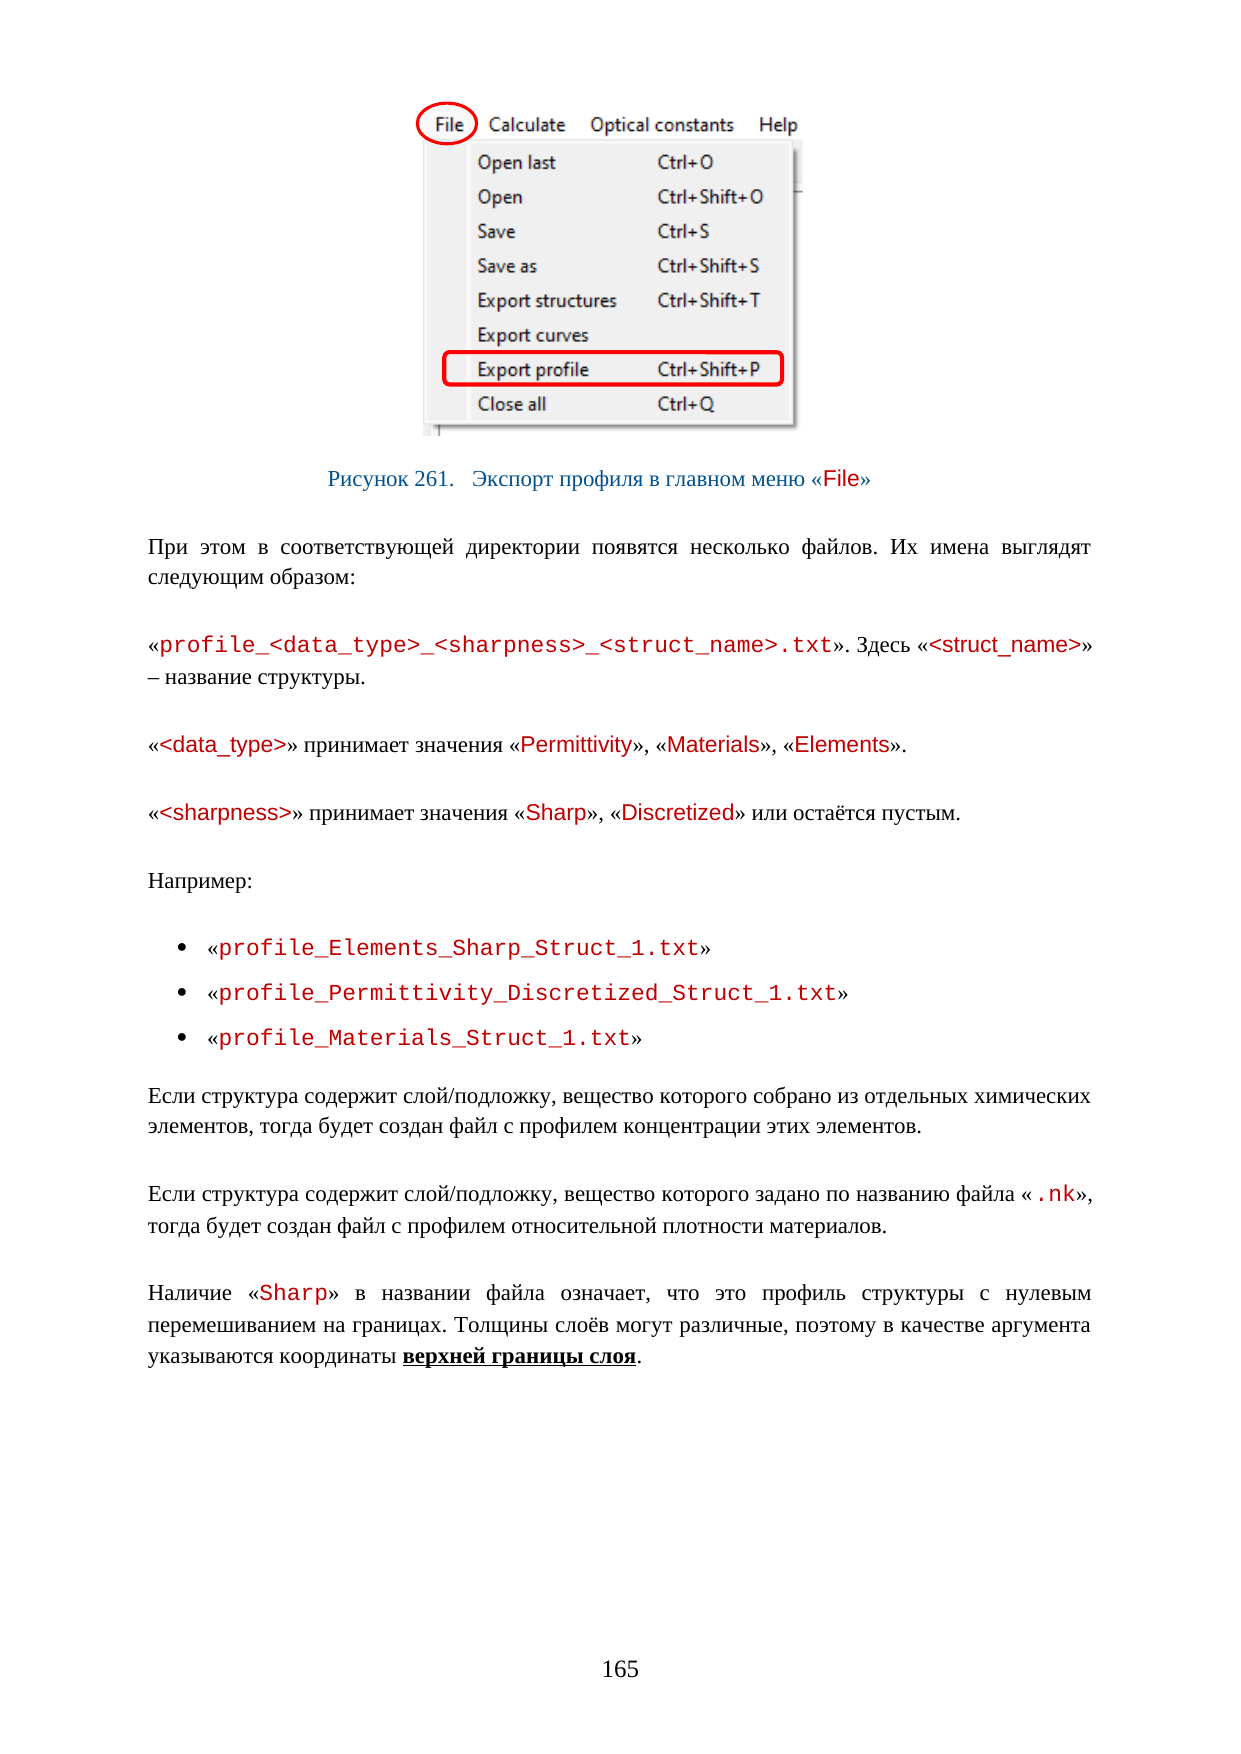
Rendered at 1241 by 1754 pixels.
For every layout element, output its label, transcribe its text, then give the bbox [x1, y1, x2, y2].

list «profile_Materials_Struct_1.txt» [178, 1024, 1093, 1052]
list «profile_Elements_Sharp_Struct_1.txt» [178, 934, 1093, 963]
text Например: [148, 867, 1093, 893]
text «<data_type>» принимает значения «Permittivity», «Materials», «Elements». [148, 731, 1093, 757]
list «profile_Permittivity_Discretized_Struct_1.txt» [178, 979, 1093, 1008]
list Экспорт профиля в главном меню «File» [178, 133, 1093, 492]
text При этом в соответствующей директории появятся несколько файлов. Их имена выглядят следующим образом: [148, 533, 1093, 590]
text Наличие «Sharp» в названии файла означает, что это профиль структуры с нулевым перемешиванием на границах. Толщины слоёв могут различные, поэтому в качестве аргумента указываются координаты верхней границы слоя. [148, 1279, 1093, 1368]
text Если структура содержит слой/подложку, вещество которого собрано из отдельных химических элементов, тогда будет создан файл с профилем концентрации этих элементов. [148, 1082, 1093, 1138]
text «profile_<data_type>_<sharpness>_<struct_name>.txt». Здесь «<struct_name>» – название структуры. [148, 631, 1093, 689]
text «<sharpness>» принимает значения «Sharp», «Discretized» или остаётся пустым. [148, 799, 1093, 825]
text Если структура содержит слой/подложку, вещество которого задано по названию файла «.nk», тогда будет создан файл с профилем относительной плотности материалов. [148, 1179, 1093, 1238]
